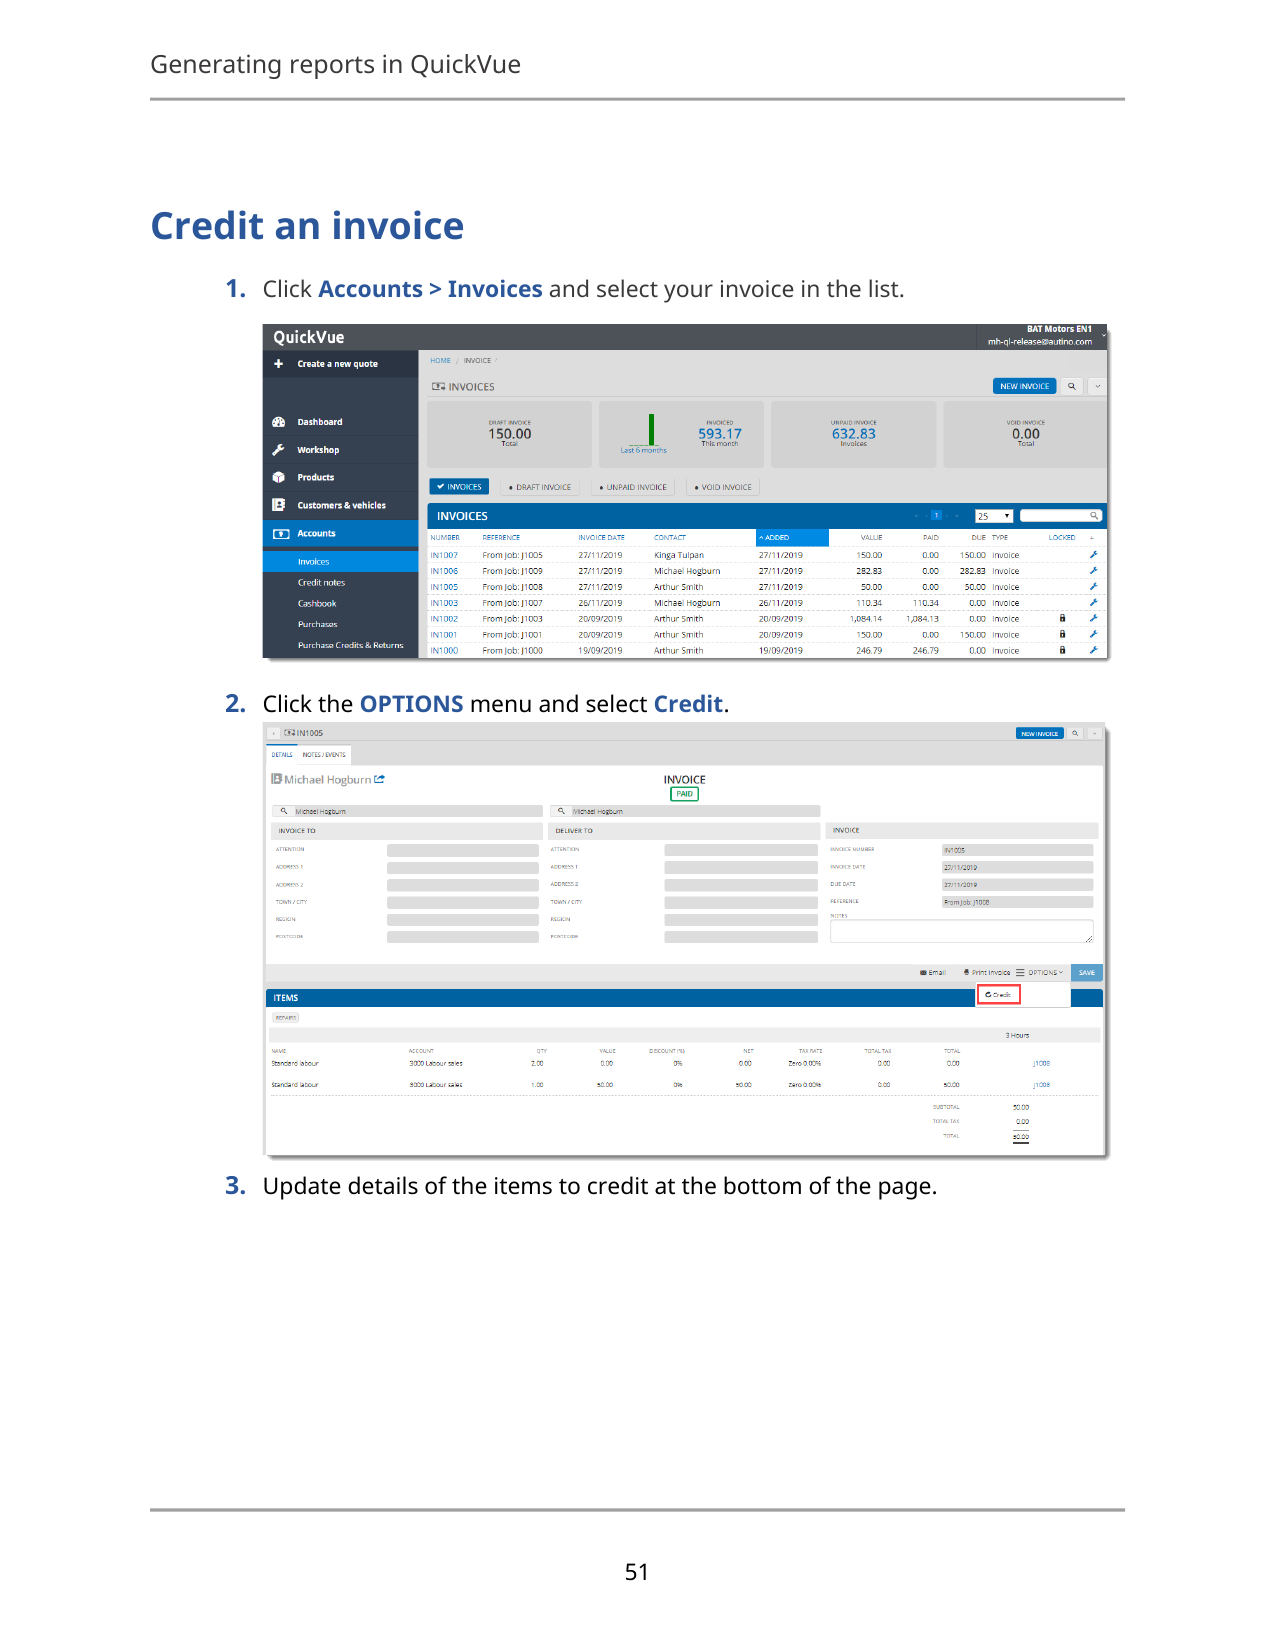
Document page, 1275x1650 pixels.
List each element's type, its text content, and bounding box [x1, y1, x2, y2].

list Click Accounts > Invoices and select your invoice in the list. [225, 271, 1125, 305]
picture [262, 324, 1116, 667]
subtitle Credit an invoice [150, 199, 1125, 250]
picture [262, 722, 1116, 1166]
list Click the OPTIONS menu and select Credit. [225, 686, 1125, 720]
list Update details of the items to credit at the bottom of the page. [225, 1168, 1125, 1202]
